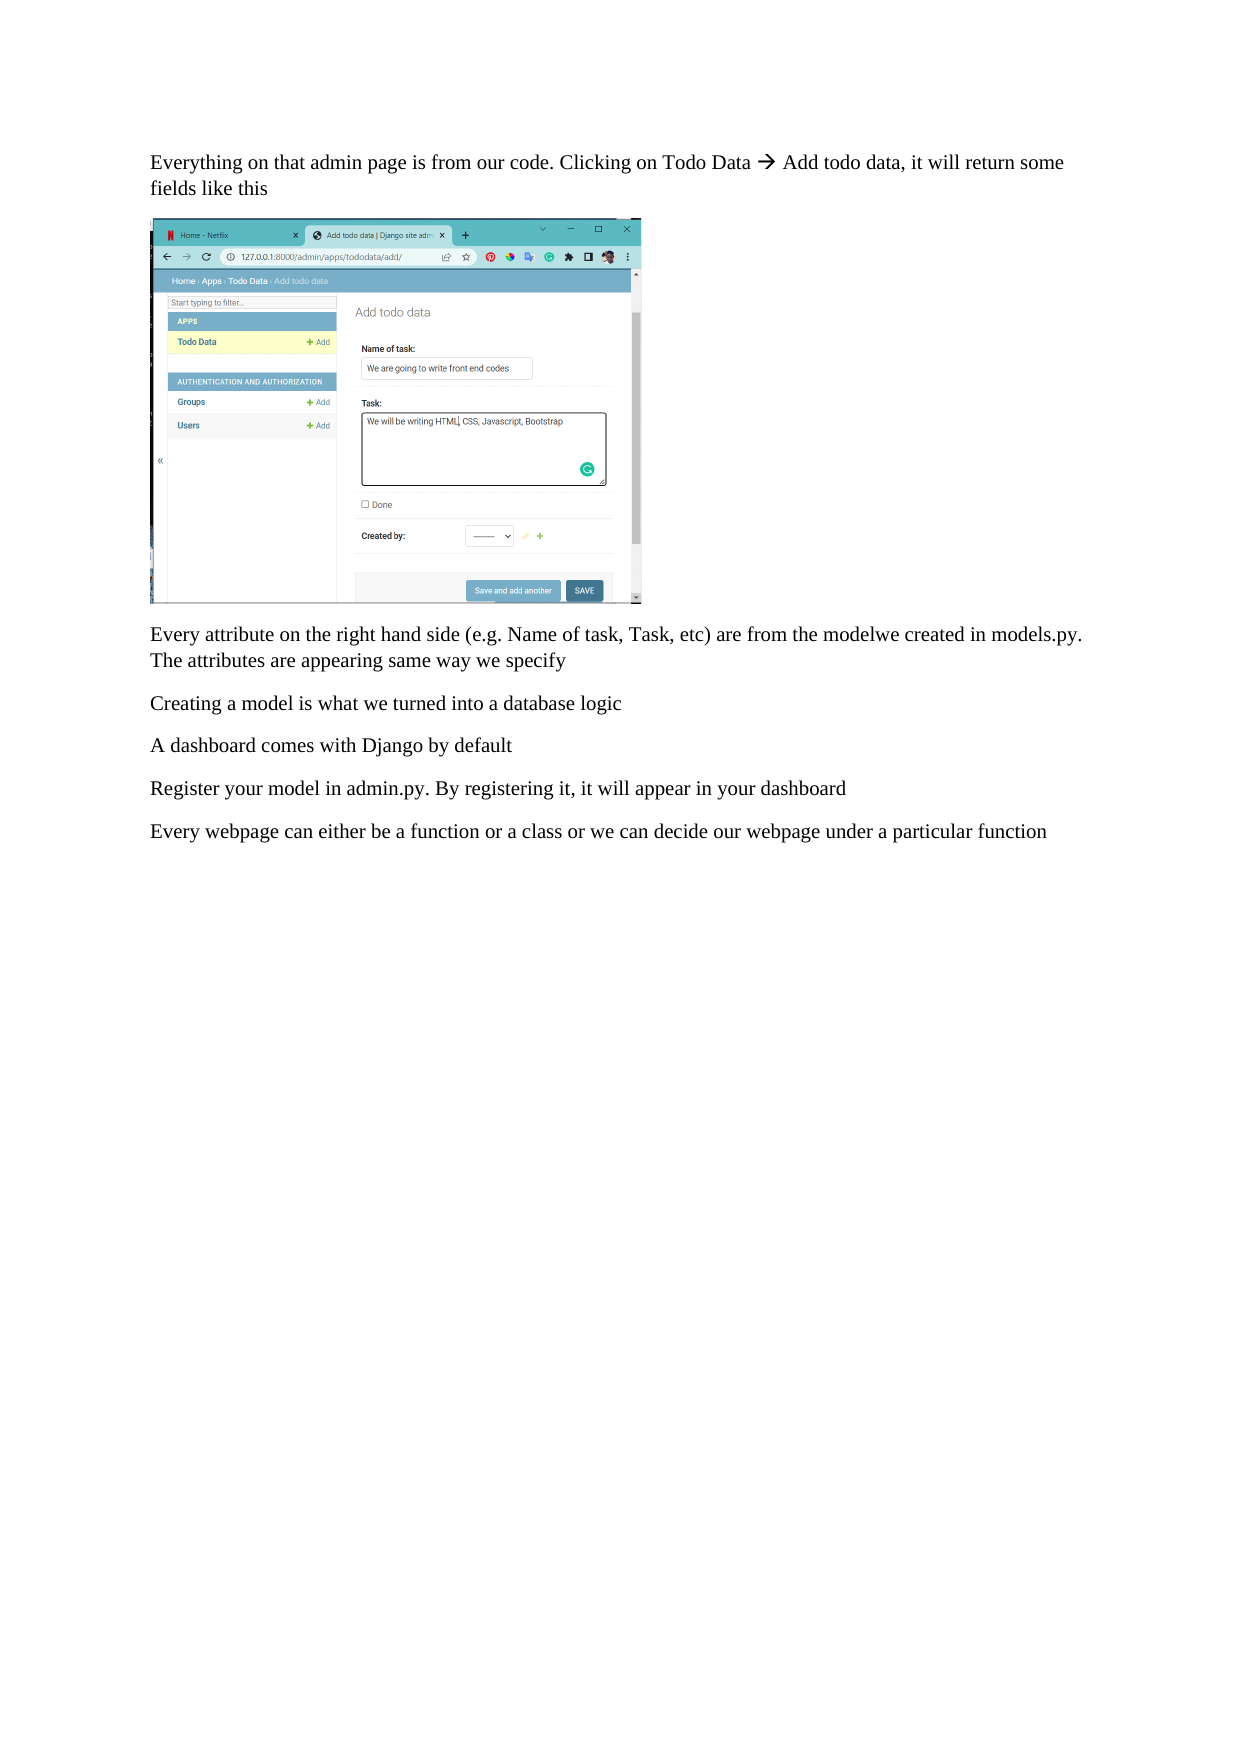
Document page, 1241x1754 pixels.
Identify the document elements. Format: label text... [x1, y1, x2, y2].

picture [150, 218, 642, 604]
text Everything on that admin page is from our code. Clicking on Todo Data Add todo data, it will return some fields like this [150, 150, 1090, 200]
text Every webpage can either be a function or a class or we can decide our webpage under a particular function [150, 818, 1090, 843]
text Every attribute on the right hand side (e.g. Name of task, Task, etc) are from the modelwe created in models.py. The attributes are appearing same way we specify [150, 622, 1090, 672]
text Creating a model is what we turned into a database logic [150, 691, 1090, 715]
text Register your model in admin.py. By registering it, it will appear in your dashboard [150, 776, 1090, 800]
text A dashboard comes with Django by default [150, 733, 1090, 757]
